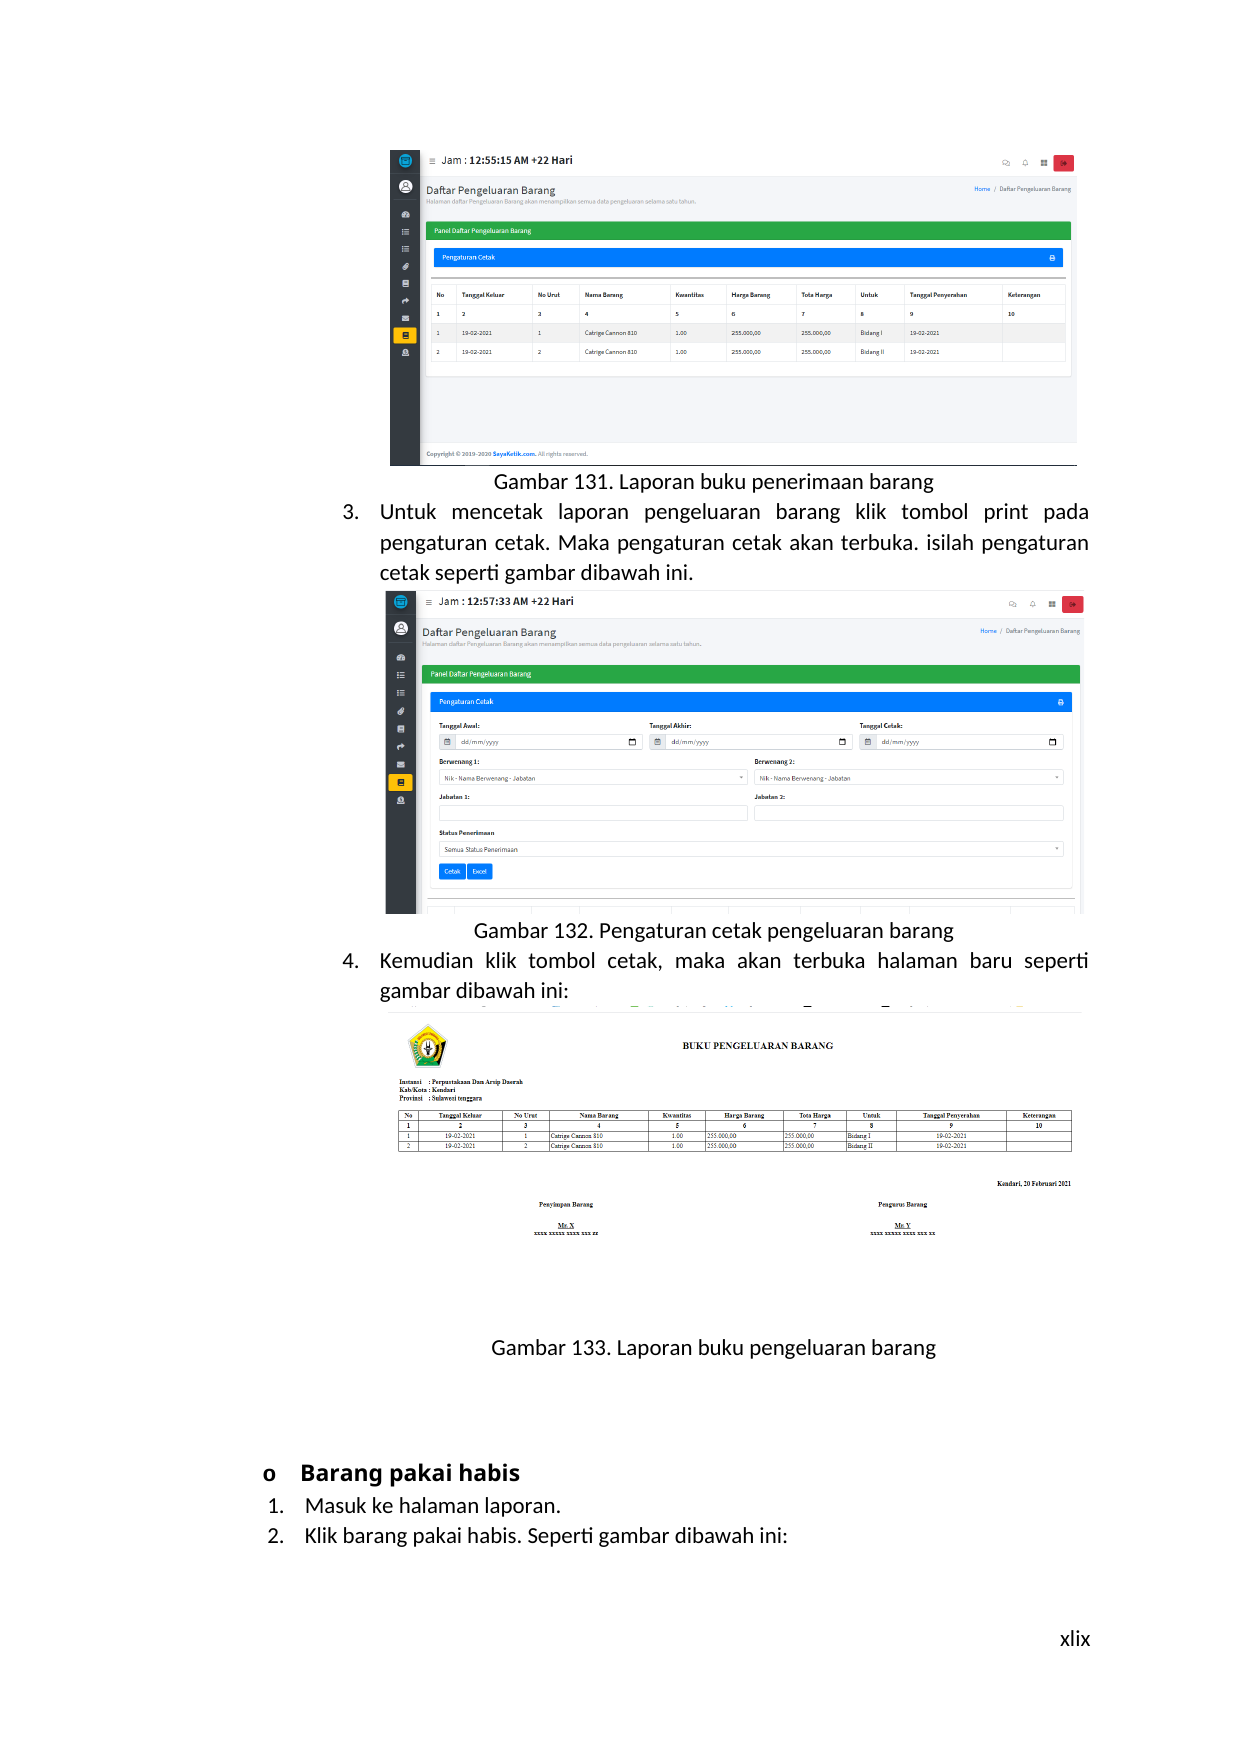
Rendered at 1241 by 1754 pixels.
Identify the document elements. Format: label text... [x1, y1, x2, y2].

list Gambar 131. Laporan buku penerimaan barang [337, 467, 1090, 495]
list Gambar 133. Laporan buku pengeluaran barang [337, 1333, 1090, 1361]
list Gambar 132. Pengaturan cetak pengeluaran barang [337, 916, 1090, 944]
list Untuk mencetak laporan pengeluaran barang klik tombol print pada pengaturan cetak. Maka pengaturan cetak akan terbuka. isilah pengaturan cetak seperti gambar dibawah ini. [342, 497, 1090, 586]
subtitle Barang pakai habis [262, 1457, 1090, 1488]
list Masuk ke halaman laporan. [267, 1491, 1090, 1519]
picture [385, 588, 1085, 914]
picture [388, 1006, 1082, 1331]
list Kemudian klik tombol cetak, maka akan terbuka halaman baru seperti gambar dibawah ini: [342, 946, 1090, 1004]
list Klik barang pakai habis. Seperti gambar dibawah ini: [267, 1521, 1090, 1549]
picture [390, 150, 1077, 466]
